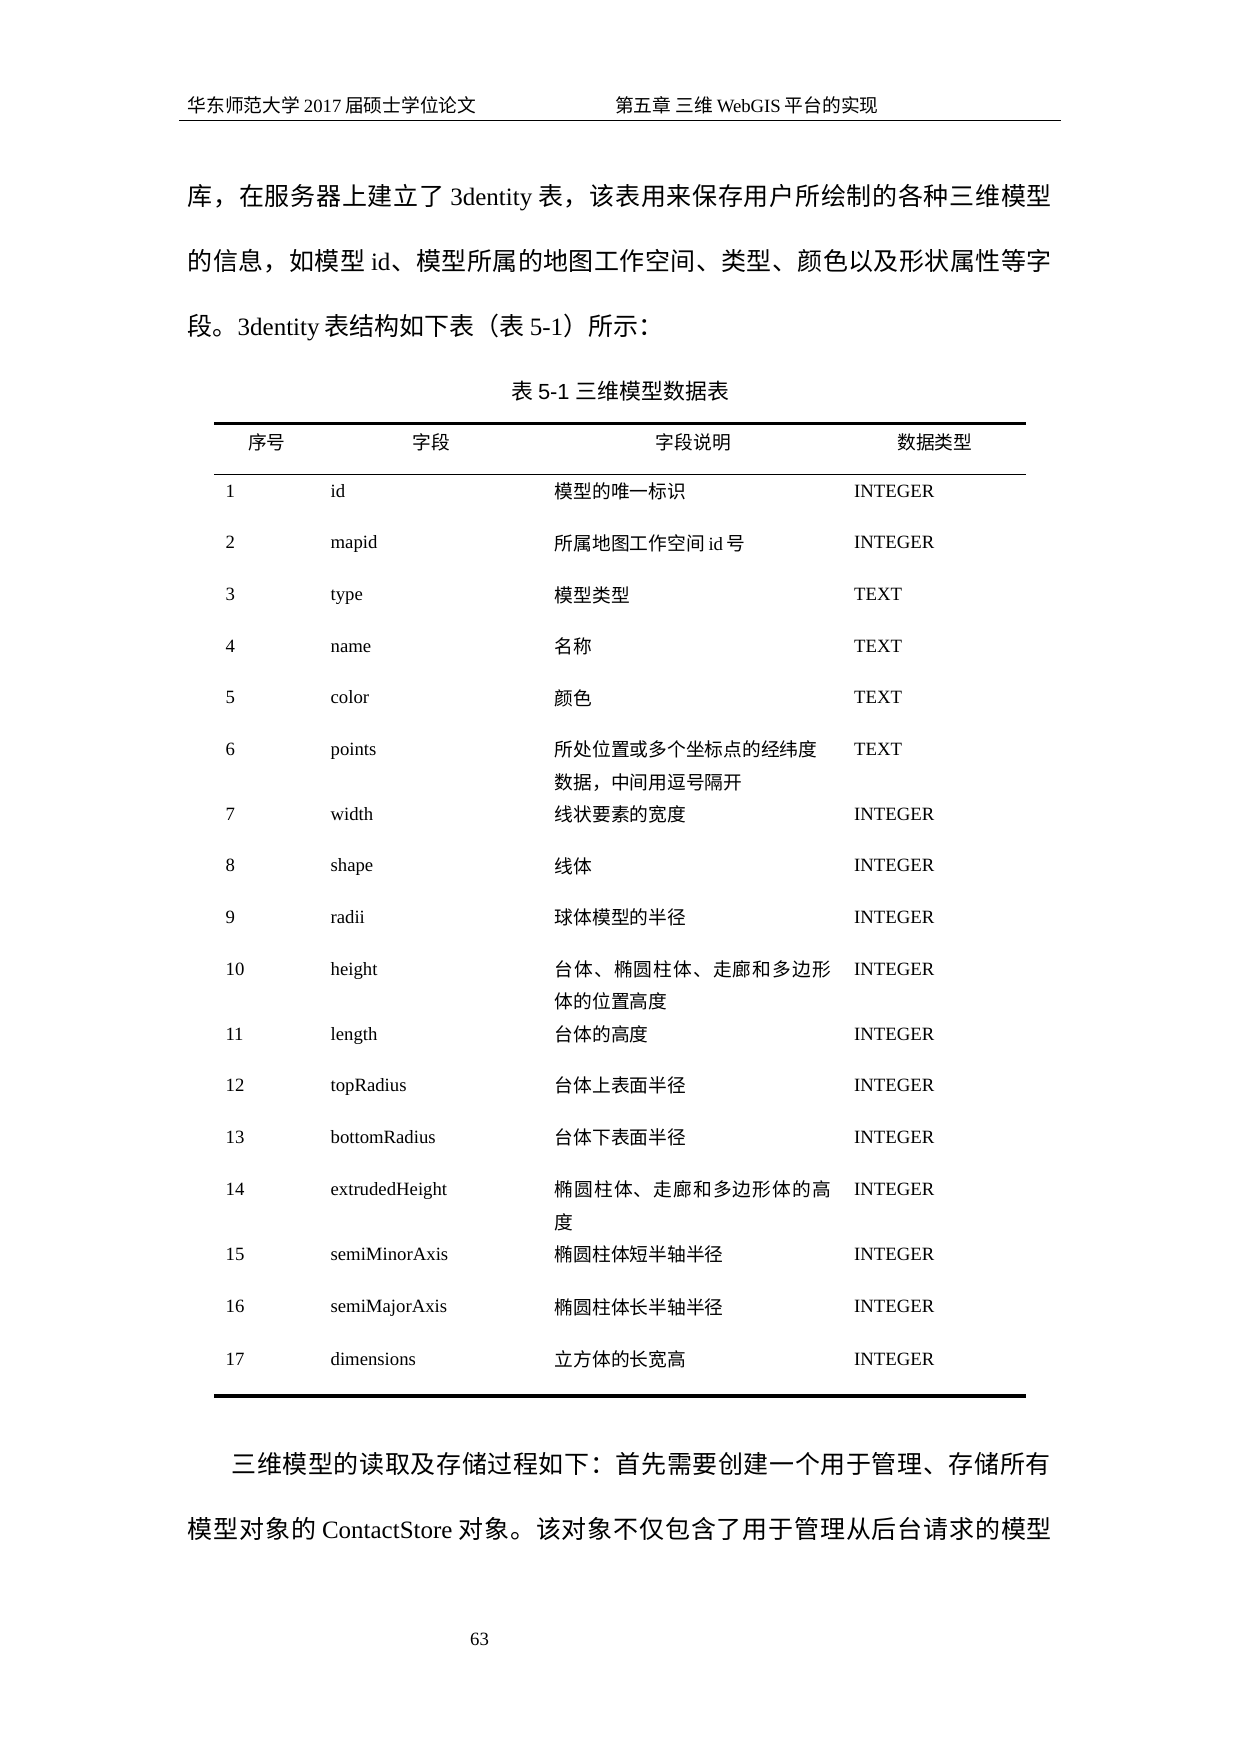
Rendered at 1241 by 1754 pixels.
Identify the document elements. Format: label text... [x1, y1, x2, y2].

table_cell 15 [214, 1238, 319, 1290]
table_header 序号 [214, 425, 319, 473]
table_cell 线体 [543, 849, 843, 900]
table_cell 10 [214, 952, 319, 1017]
table_cell 线状要素的宽度 [543, 797, 843, 849]
table_cell INTEGER [843, 1342, 1026, 1394]
table_cell INTEGER [843, 475, 1026, 526]
table_cell 14 [214, 1173, 319, 1237]
table_cell 2 [214, 526, 319, 578]
table_cell INTEGER [843, 1069, 1026, 1120]
table_cell 颜色 [543, 681, 843, 732]
table_cell points [319, 732, 543, 797]
table_cell INTEGER [843, 952, 1026, 1017]
table_cell semiMinorAxis [319, 1238, 543, 1290]
table_cell TEXT [843, 732, 1026, 797]
table_header 数据类型 [843, 425, 1026, 473]
table_cell 台体上表面半径 [543, 1069, 843, 1120]
table_cell 7 [214, 797, 319, 849]
table_cell 1 [214, 475, 319, 526]
table_cell 所处位置或多个坐标点的经纬度数据，中间用逗号隔开 [543, 732, 843, 797]
table_cell 11 [214, 1017, 319, 1068]
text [187, 1430, 1053, 1560]
table_cell TEXT [843, 578, 1026, 629]
table_cell extrudedHeight [319, 1173, 543, 1237]
table_cell INTEGER [843, 1238, 1026, 1290]
table_cell 6 [214, 732, 319, 797]
table_cell type [319, 578, 543, 629]
table_cell 4 [214, 629, 319, 681]
table_cell length [319, 1017, 543, 1068]
table_cell 椭圆柱体短半轴半径 [543, 1238, 843, 1290]
table_header 字段说明 [543, 425, 843, 473]
table_cell 模型的唯一标识 [543, 475, 843, 526]
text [187, 162, 1053, 357]
table_cell 13 [214, 1120, 319, 1172]
table_cell 台体的高度 [543, 1017, 843, 1068]
table_cell semiMajorAxis [319, 1290, 543, 1342]
table_cell INTEGER [843, 526, 1026, 578]
table_cell 17 [214, 1342, 319, 1394]
table_cell id [319, 475, 543, 526]
table_cell 立方体的长宽高 [543, 1342, 843, 1394]
table_cell 所属地图工作空间id号 [543, 526, 843, 578]
table_cell 3 [214, 578, 319, 629]
table_cell mapid [319, 526, 543, 578]
table_cell TEXT [843, 681, 1026, 732]
table_cell color [319, 681, 543, 732]
table_cell height [319, 952, 543, 1017]
table_cell TEXT [843, 629, 1026, 681]
table_cell INTEGER [843, 1120, 1026, 1172]
table_cell INTEGER [843, 1290, 1026, 1342]
table_cell 12 [214, 1069, 319, 1120]
table_cell INTEGER [843, 900, 1026, 952]
text 表5-1 三维模型数据表 [187, 373, 1053, 406]
table_cell 5 [214, 681, 319, 732]
table_cell 台体、椭圆柱体、走廊和多边形体的位置高度 [543, 952, 843, 1017]
table_cell 16 [214, 1290, 319, 1342]
table_cell INTEGER [843, 1173, 1026, 1237]
table_cell name [319, 629, 543, 681]
table_header 字段 [319, 425, 543, 473]
table_cell 8 [214, 849, 319, 900]
table_cell 椭圆柱体长半轴半径 [543, 1290, 843, 1342]
table_cell width [319, 797, 543, 849]
table_cell 名称 [543, 629, 843, 681]
table_cell 球体模型的半径 [543, 900, 843, 952]
table_cell topRadius [319, 1069, 543, 1120]
table_cell 椭圆柱体、走廊和多边形体的高度 [543, 1173, 843, 1237]
table_cell INTEGER [843, 797, 1026, 849]
table_cell 模型类型 [543, 578, 843, 629]
table_cell 台体下表面半径 [543, 1120, 843, 1172]
table_cell shape [319, 849, 543, 900]
table_cell bottomRadius [319, 1120, 543, 1172]
table_cell INTEGER [843, 849, 1026, 900]
table_cell 9 [214, 900, 319, 952]
table_cell INTEGER [843, 1017, 1026, 1068]
table_cell radii [319, 900, 543, 952]
table_cell dimensions [319, 1342, 543, 1394]
